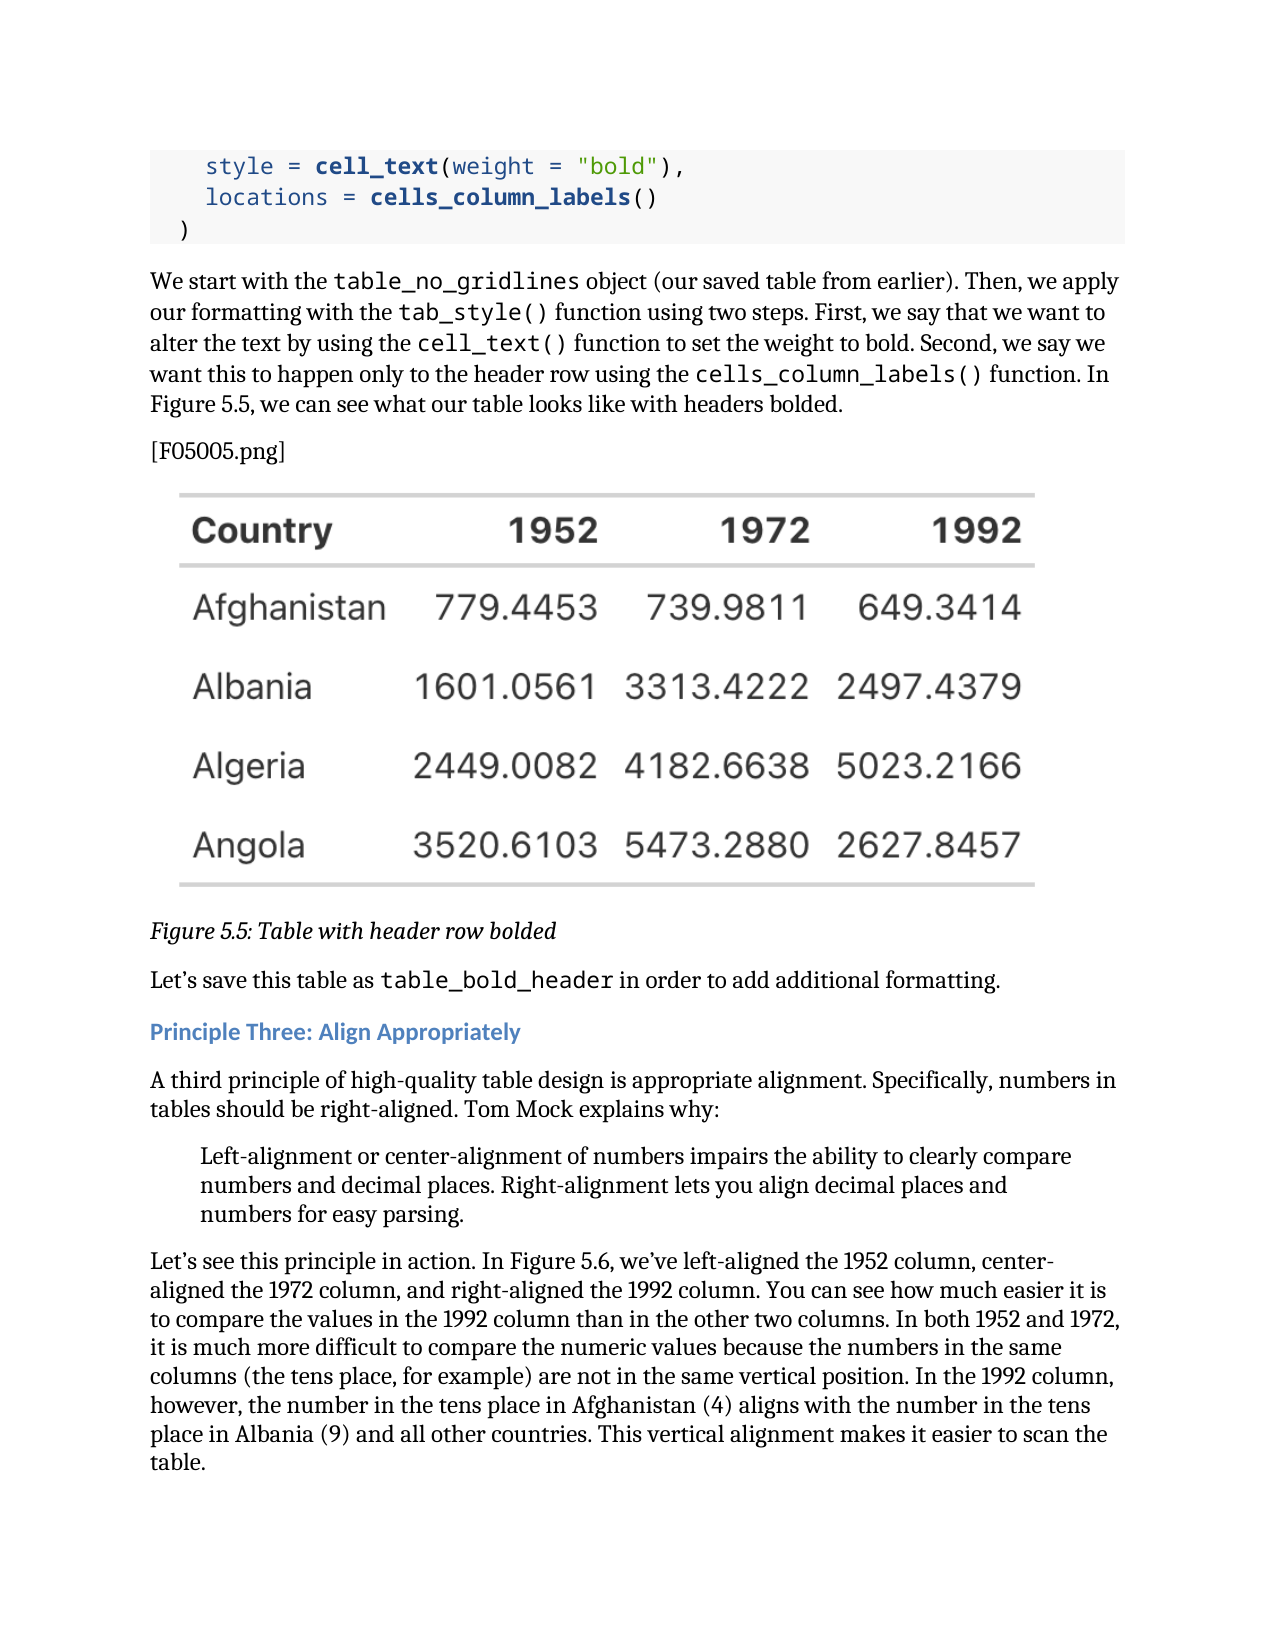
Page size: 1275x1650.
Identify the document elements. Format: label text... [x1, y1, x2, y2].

text [F05005.png] [150, 437, 1125, 466]
text Left-alignment or center-alignment of numbers impairs the ability to clearly compare numbers and decimal places. Right-alignment lets you align decimal places and numbers for easy parsing. [200, 1142, 1075, 1228]
text Let’s save this table as table_bold_header in order to add additional formatting. [150, 964, 1125, 996]
text Figure 5.5: Table with header row bolded [150, 917, 1125, 946]
text A third principle of high-quality table design is appropriate alignment. Specifically, numbers in tables should be right-aligned. Tom Mock explains why: [150, 1066, 1125, 1123]
text table_no_gridlines %>% tab_style( style = cell_text(weight = "bold"), locations = cells_column_labels() ) [150, 150, 1125, 244]
picture [168, 484, 1044, 896]
text We start with the table_no_gridlines object (our saved table from earlier). Then, we apply our formatting with the tab_style() function using two steps. First, we say that we want to alter the text by using the cell_text() function to set the weight to bold. Second, we say we want this to happen only to the header row using the cells_column_labels() function. In Figure 5.5, we can see what our table looks like with headers bolded. [150, 264, 1125, 418]
subtitle Principle Three: Align Appropriately [150, 1016, 1125, 1047]
text Let’s see this principle in action. In Figure 5.6, we’ve left-aligned the 1952 column, center-aligned the 1972 column, and right-aligned the 1992 column. You can see how much easier it is to compare the values in the 1992 column than in the other two columns. In both 1952 and 1972, it is much more difficult to compare the numeric values because the numbers in the same columns (the tens place, for example) are not in the same vertical position. In the 1992 column, however, the number in the tens place in Afghanistan (4) aligns with the number in the tens place in Albania (9) and all other countries. This vertical alignment makes it easier to scan the table. [150, 1247, 1125, 1477]
